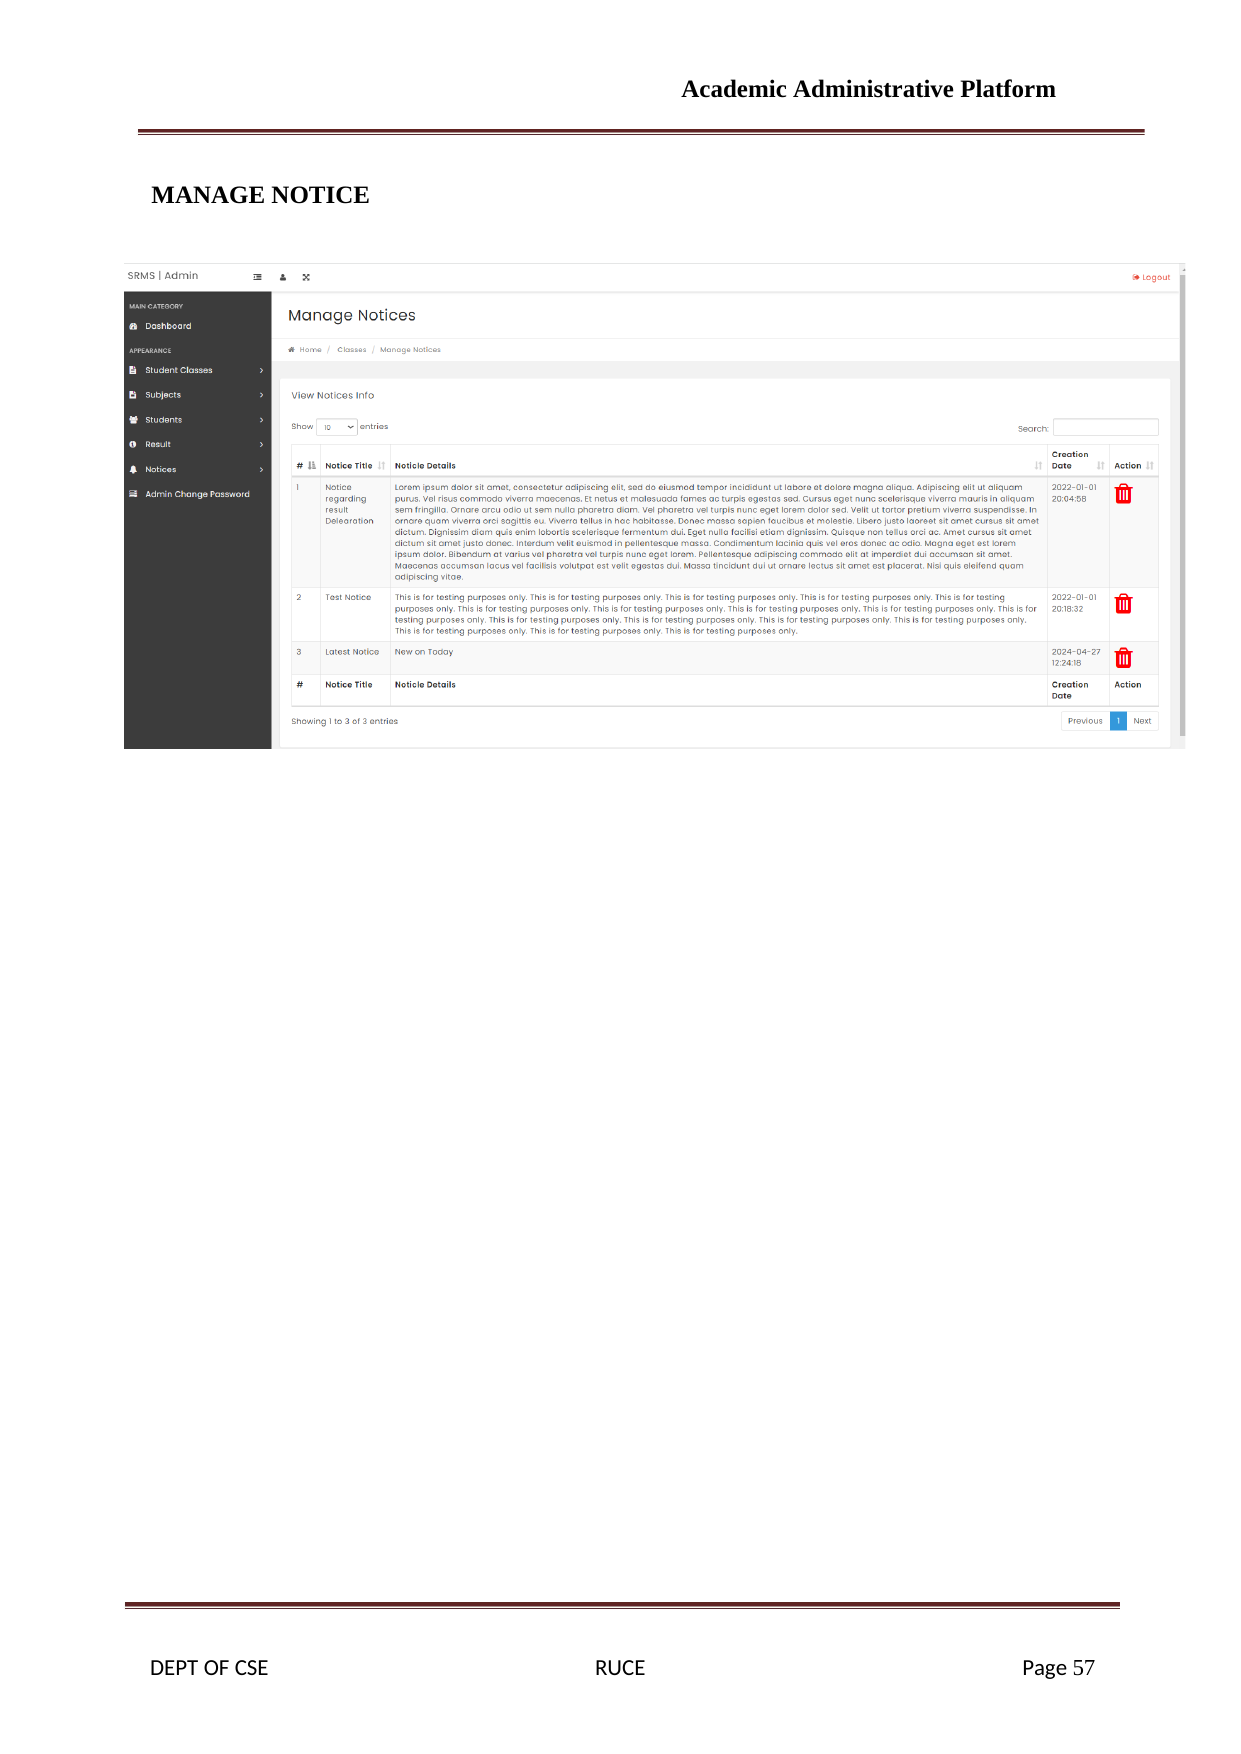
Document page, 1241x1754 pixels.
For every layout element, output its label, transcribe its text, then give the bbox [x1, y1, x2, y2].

picture [136, 129, 1145, 136]
picture [124, 262, 1186, 749]
picture [123, 1602, 1120, 1610]
text MANAGE NOTICE [151, 180, 1011, 209]
